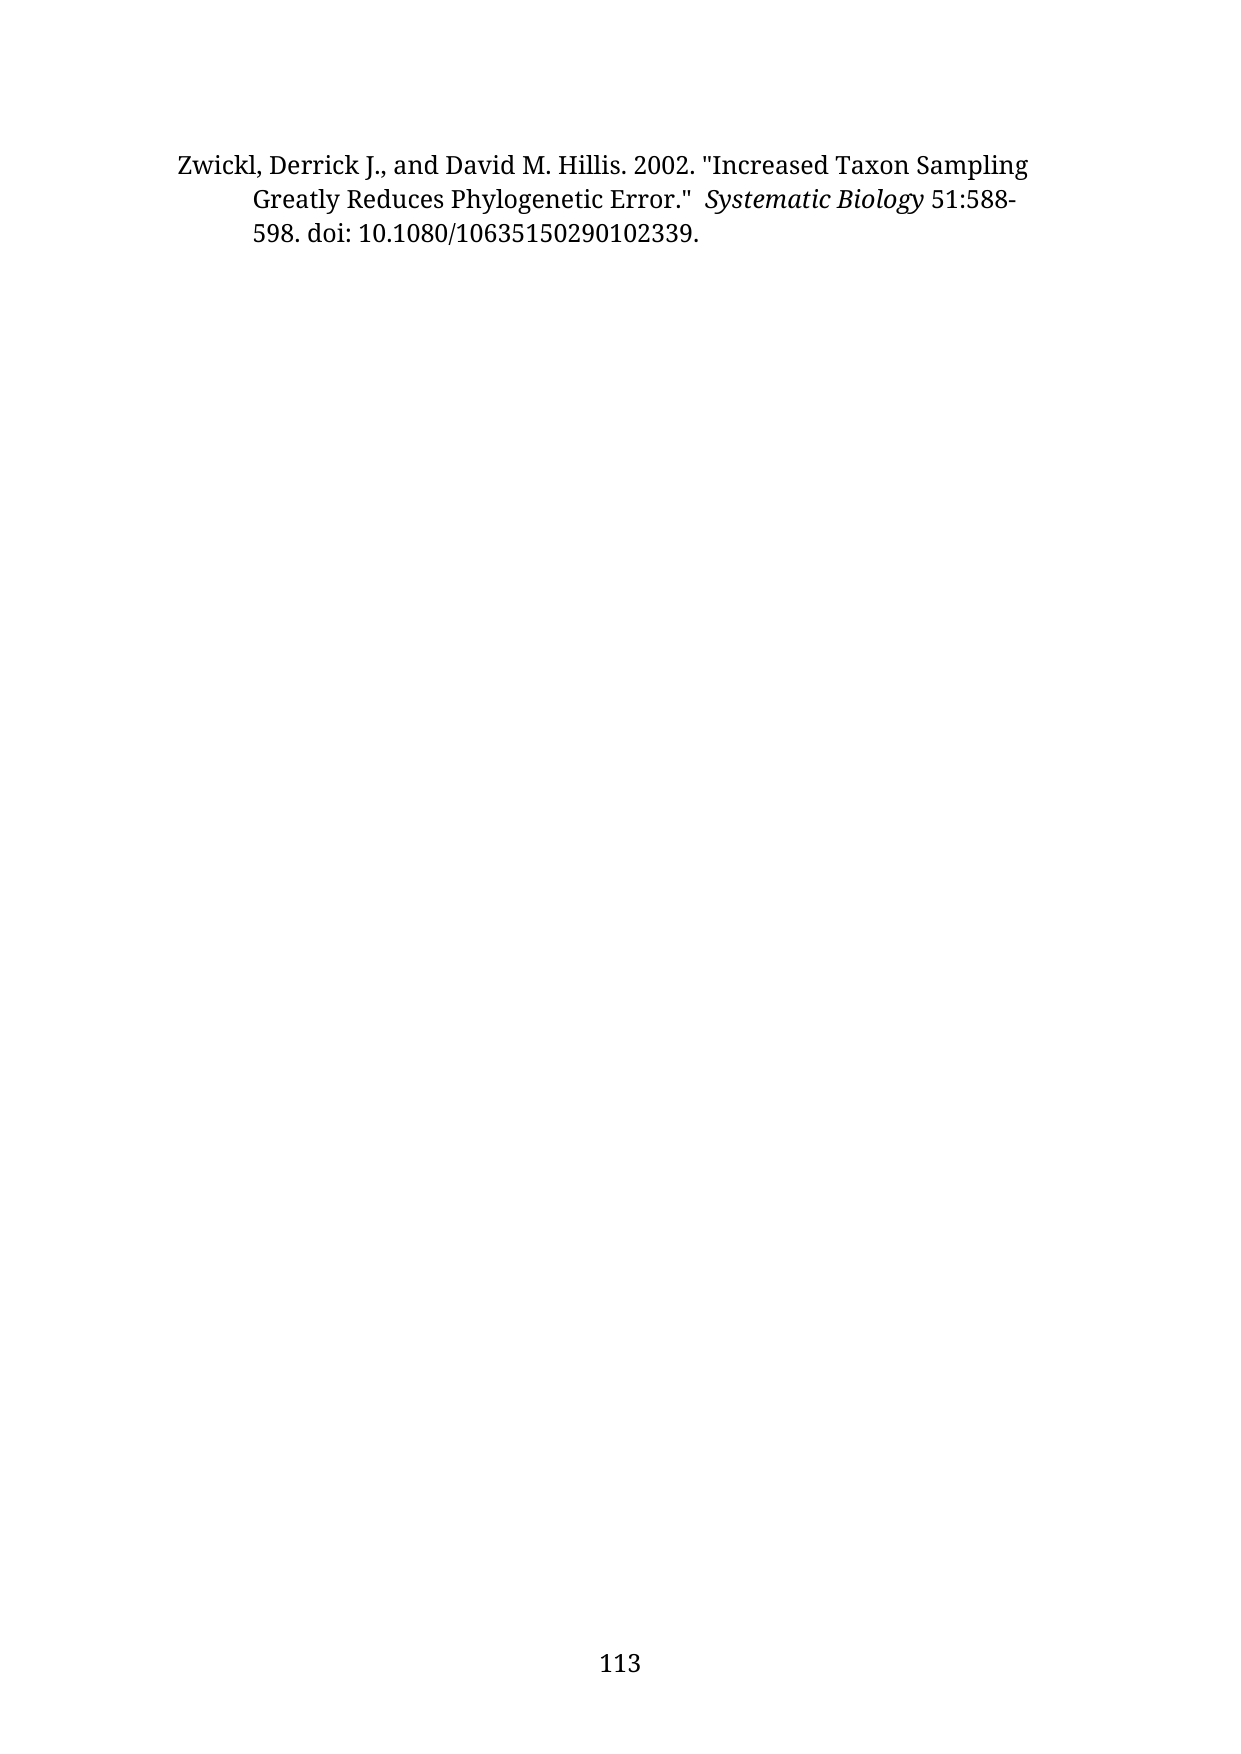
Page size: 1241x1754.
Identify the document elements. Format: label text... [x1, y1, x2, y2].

text Zwickl, Derrick J., and David M. Hillis. 2002. "Increased Taxon Sampling Greatly Reduces Phylogenetic Error." Systematic Biology 51:588-598. doi: 10.1080/10635150290102339. [177, 148, 1063, 250]
